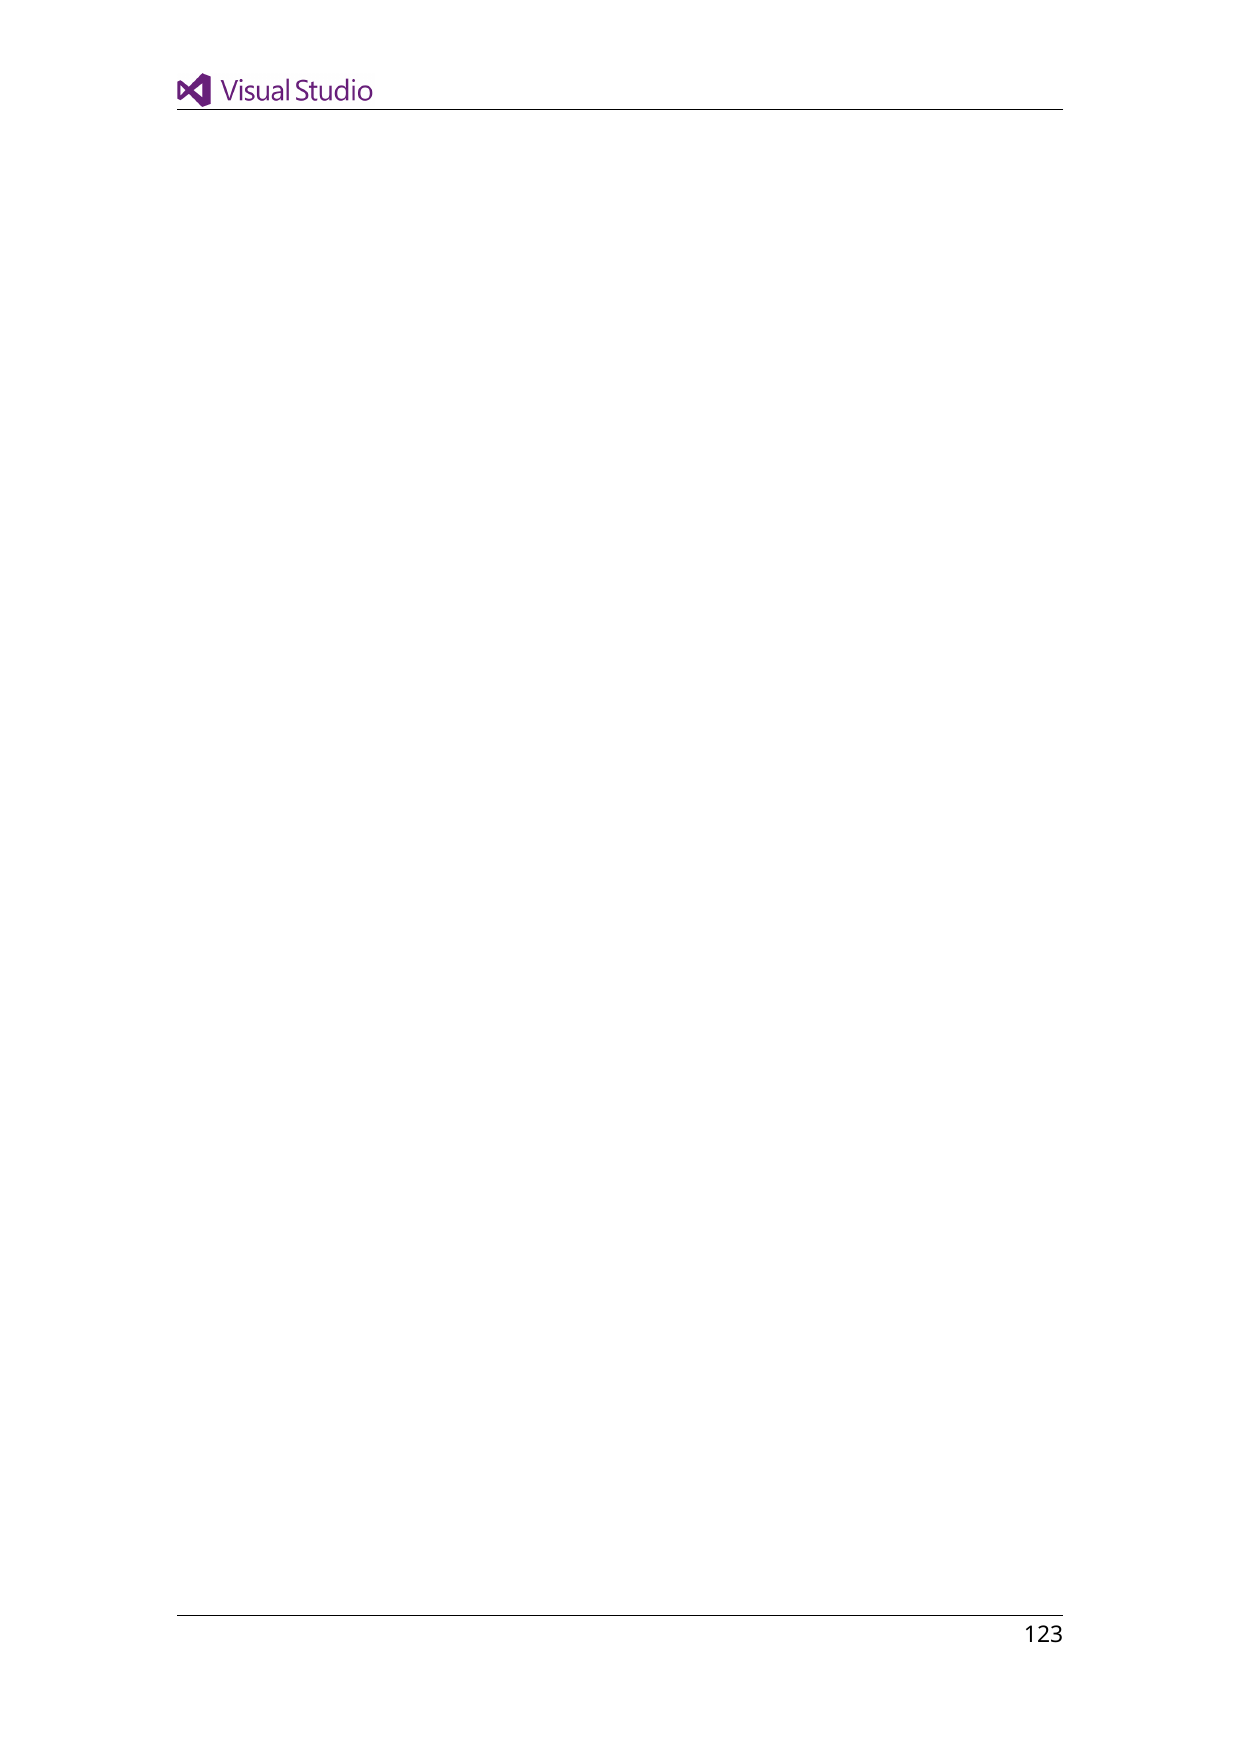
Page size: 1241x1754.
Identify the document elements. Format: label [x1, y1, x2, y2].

picture [177, 73, 375, 107]
